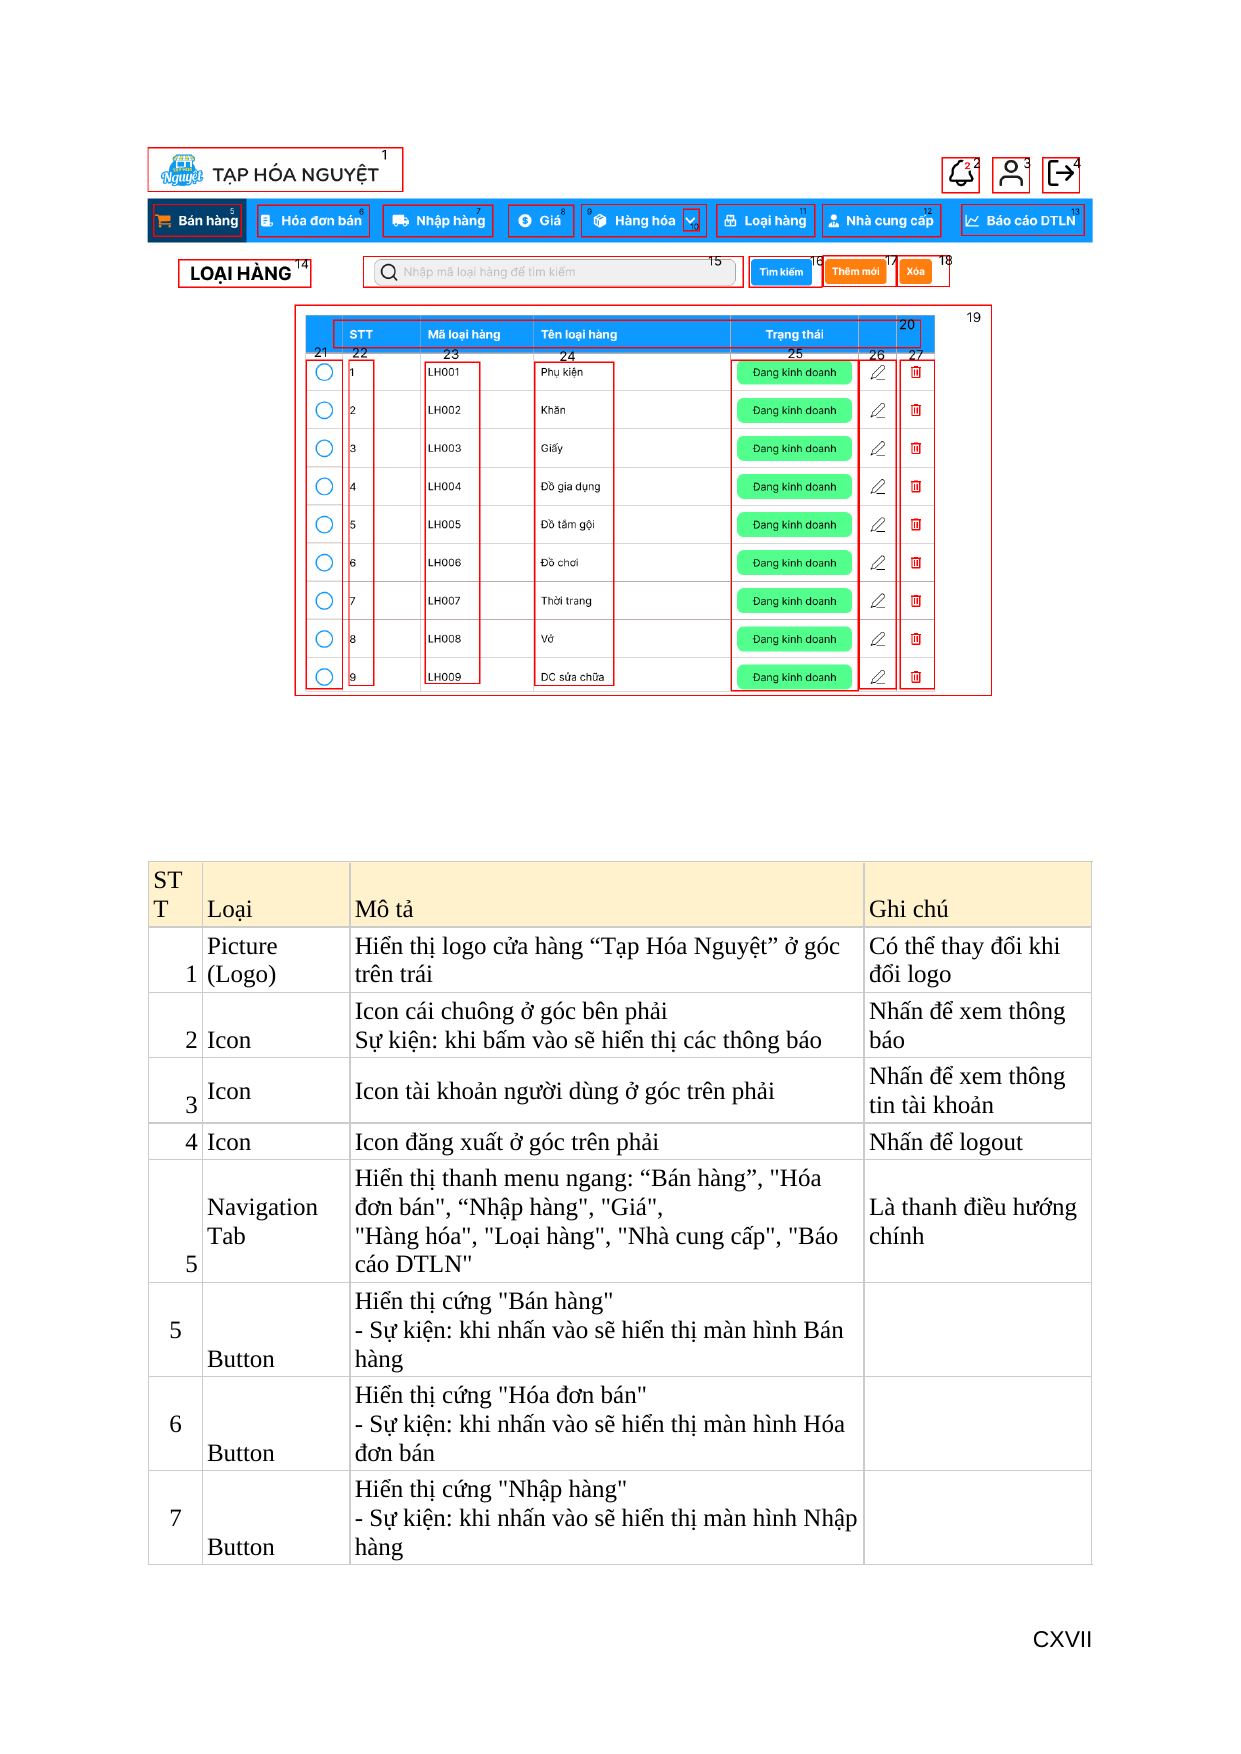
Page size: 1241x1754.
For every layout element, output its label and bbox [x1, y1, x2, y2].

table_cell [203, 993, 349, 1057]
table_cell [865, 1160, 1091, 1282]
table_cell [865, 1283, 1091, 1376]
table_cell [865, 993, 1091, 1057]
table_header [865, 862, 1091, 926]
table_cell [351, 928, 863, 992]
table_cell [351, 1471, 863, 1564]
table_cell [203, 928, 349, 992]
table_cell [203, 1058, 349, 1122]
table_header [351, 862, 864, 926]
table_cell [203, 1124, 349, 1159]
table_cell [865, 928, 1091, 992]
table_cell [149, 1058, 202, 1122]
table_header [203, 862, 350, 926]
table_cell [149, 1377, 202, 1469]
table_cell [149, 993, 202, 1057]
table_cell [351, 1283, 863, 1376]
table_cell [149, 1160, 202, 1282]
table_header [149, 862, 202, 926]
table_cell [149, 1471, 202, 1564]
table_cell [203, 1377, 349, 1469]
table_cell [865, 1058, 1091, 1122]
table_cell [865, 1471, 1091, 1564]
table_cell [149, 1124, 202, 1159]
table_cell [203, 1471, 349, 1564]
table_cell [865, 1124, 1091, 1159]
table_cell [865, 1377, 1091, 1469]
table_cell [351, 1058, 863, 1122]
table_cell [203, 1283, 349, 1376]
picture [147, 147, 1093, 820]
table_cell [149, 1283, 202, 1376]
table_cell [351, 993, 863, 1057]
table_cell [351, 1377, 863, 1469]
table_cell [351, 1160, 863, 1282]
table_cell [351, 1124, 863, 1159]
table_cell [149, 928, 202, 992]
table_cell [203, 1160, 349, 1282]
